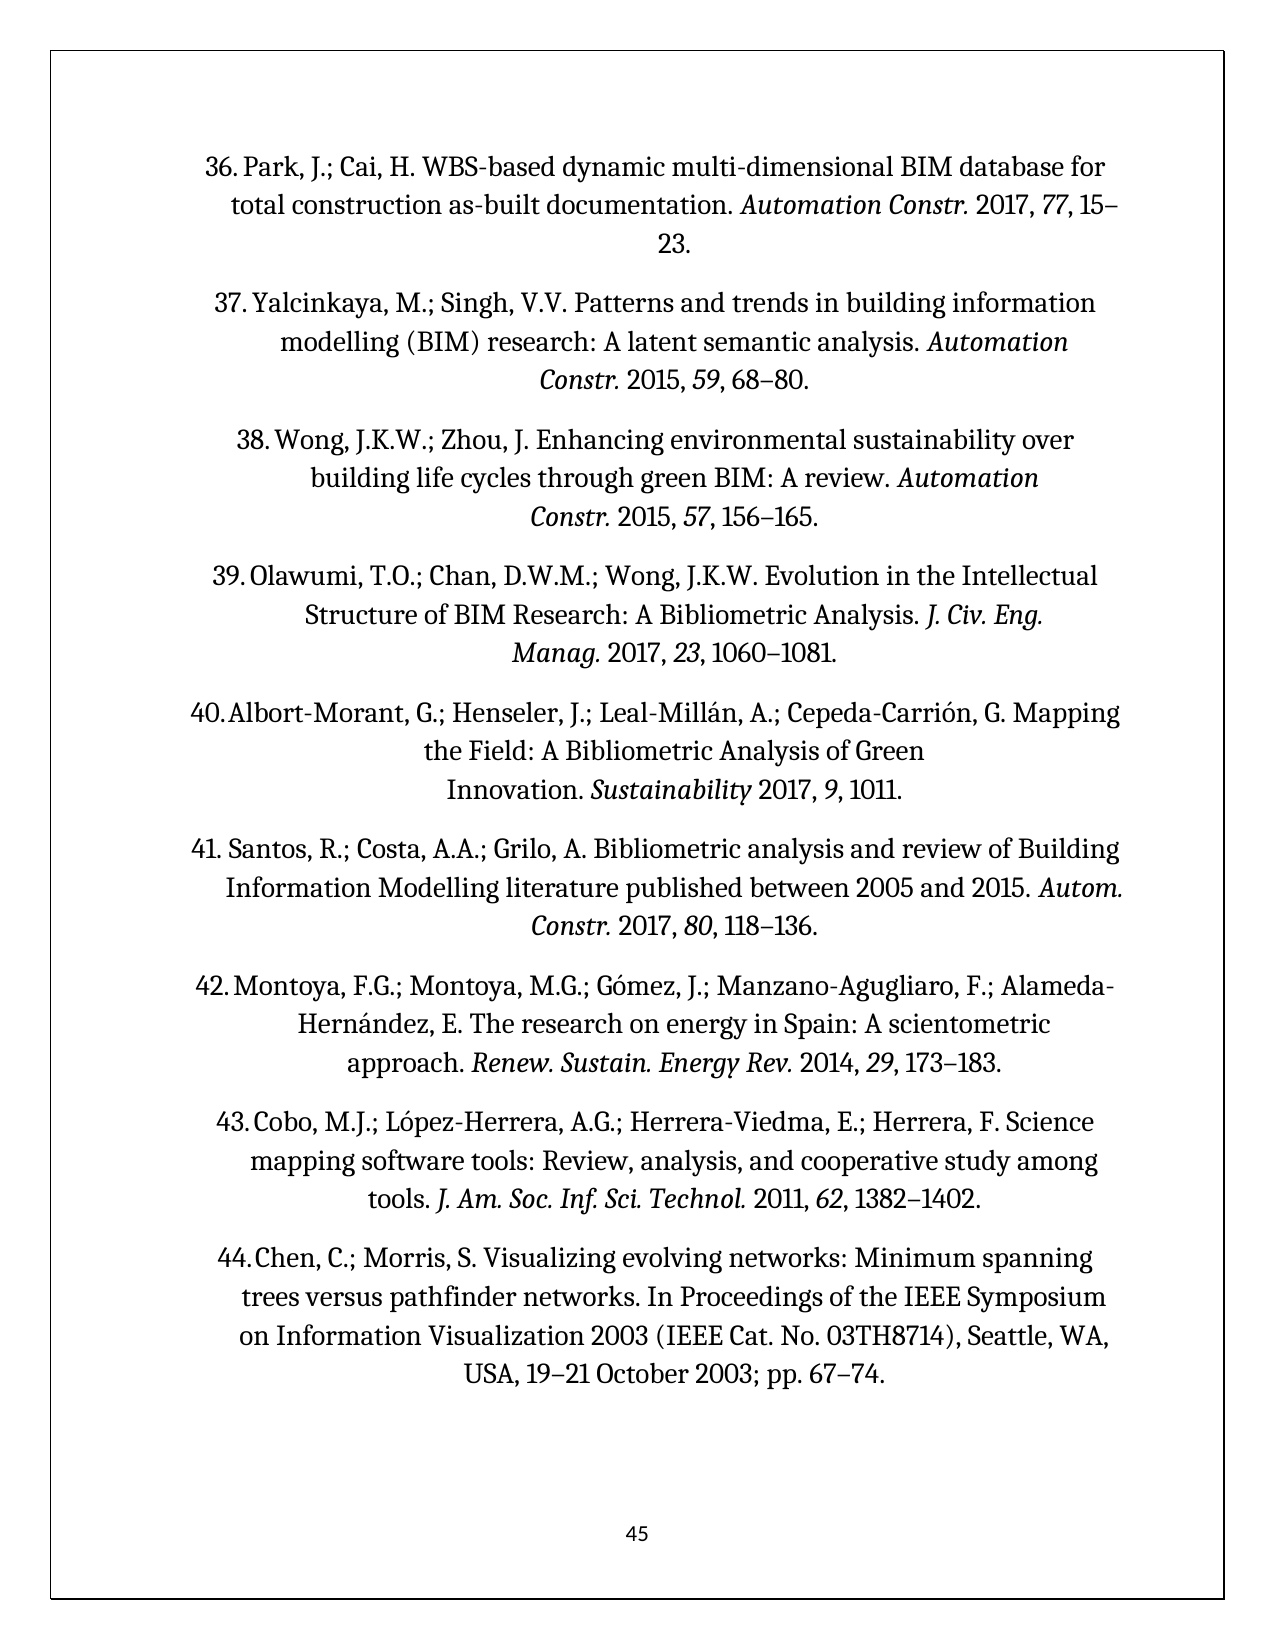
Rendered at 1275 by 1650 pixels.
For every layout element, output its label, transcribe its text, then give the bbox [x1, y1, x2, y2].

list Santos, R.; Costa, A.A.; Grilo, A. Bibliometric analysis and review of Building Information Modelling literature published between 2005 and 2015. Autom. Constr. 2017, 80, 118–136. [187, 832, 1124, 943]
list Olawumi, T.O.; Chan, D.W.M.; Wong, J.K.W. Evolution in the Intellectual Structure of BIM Research: A Bibliometric Analysis. J. Civ. Eng. Manag. 2017, 23, 1060–1081. [187, 559, 1124, 670]
list Park, J.; Cai, H. WBS-based dynamic multi-dimensional BIM database for total construction as-built documentation. Automation Constr. 2017, 77, 15–23. [187, 150, 1124, 261]
list Wong, J.K.W.; Zhou, J. Enhancing environmental sustainability over building life cycles through green BIM: A review. Automation Constr. 2015, 57, 156–165. [187, 423, 1124, 533]
list Chen, C.; Morris, S. Visualizing evolving networks: Minimum spanning trees versus pathfinder networks. In Proceedings of the IEEE Symposium on Information Visualization 2003 (IEEE Cat. No. 03TH8714), Seattle, WA, USA, 19–21 October 2003; pp. 67–74. [187, 1242, 1124, 1391]
list Albort-Morant, G.; Henseler, J.; Leal-Millán, A.; Cepeda-Carrión, G. Mapping the Field: A Bibliometric Analysis of Green Innovation. Sustainability 2017, 9, 1011. [187, 696, 1124, 806]
list Montoya, F.G.; Montoya, M.G.; Gómez, J.; Manzano-Agugliaro, F.; Alameda-Hernández, E. The research on energy in Spain: A scientometric approach. Renew. Sustain. Energy Rev. 2014, 29, 173–183. [187, 969, 1124, 1079]
list Cobo, M.J.; López-Herrera, A.G.; Herrera-Viedma, E.; Herrera, F. Science mapping software tools: Review, analysis, and cooperative study among tools. J. Am. Soc. Inf. Sci. Technol. 2011, 62, 1382–1402. [187, 1105, 1124, 1216]
list Yalcinkaya, M.; Singh, V.V. Patterns and trends in building information modelling (BIM) research: A latent semantic analysis. Automation Constr. 2015, 59, 68–80. [187, 286, 1124, 397]
